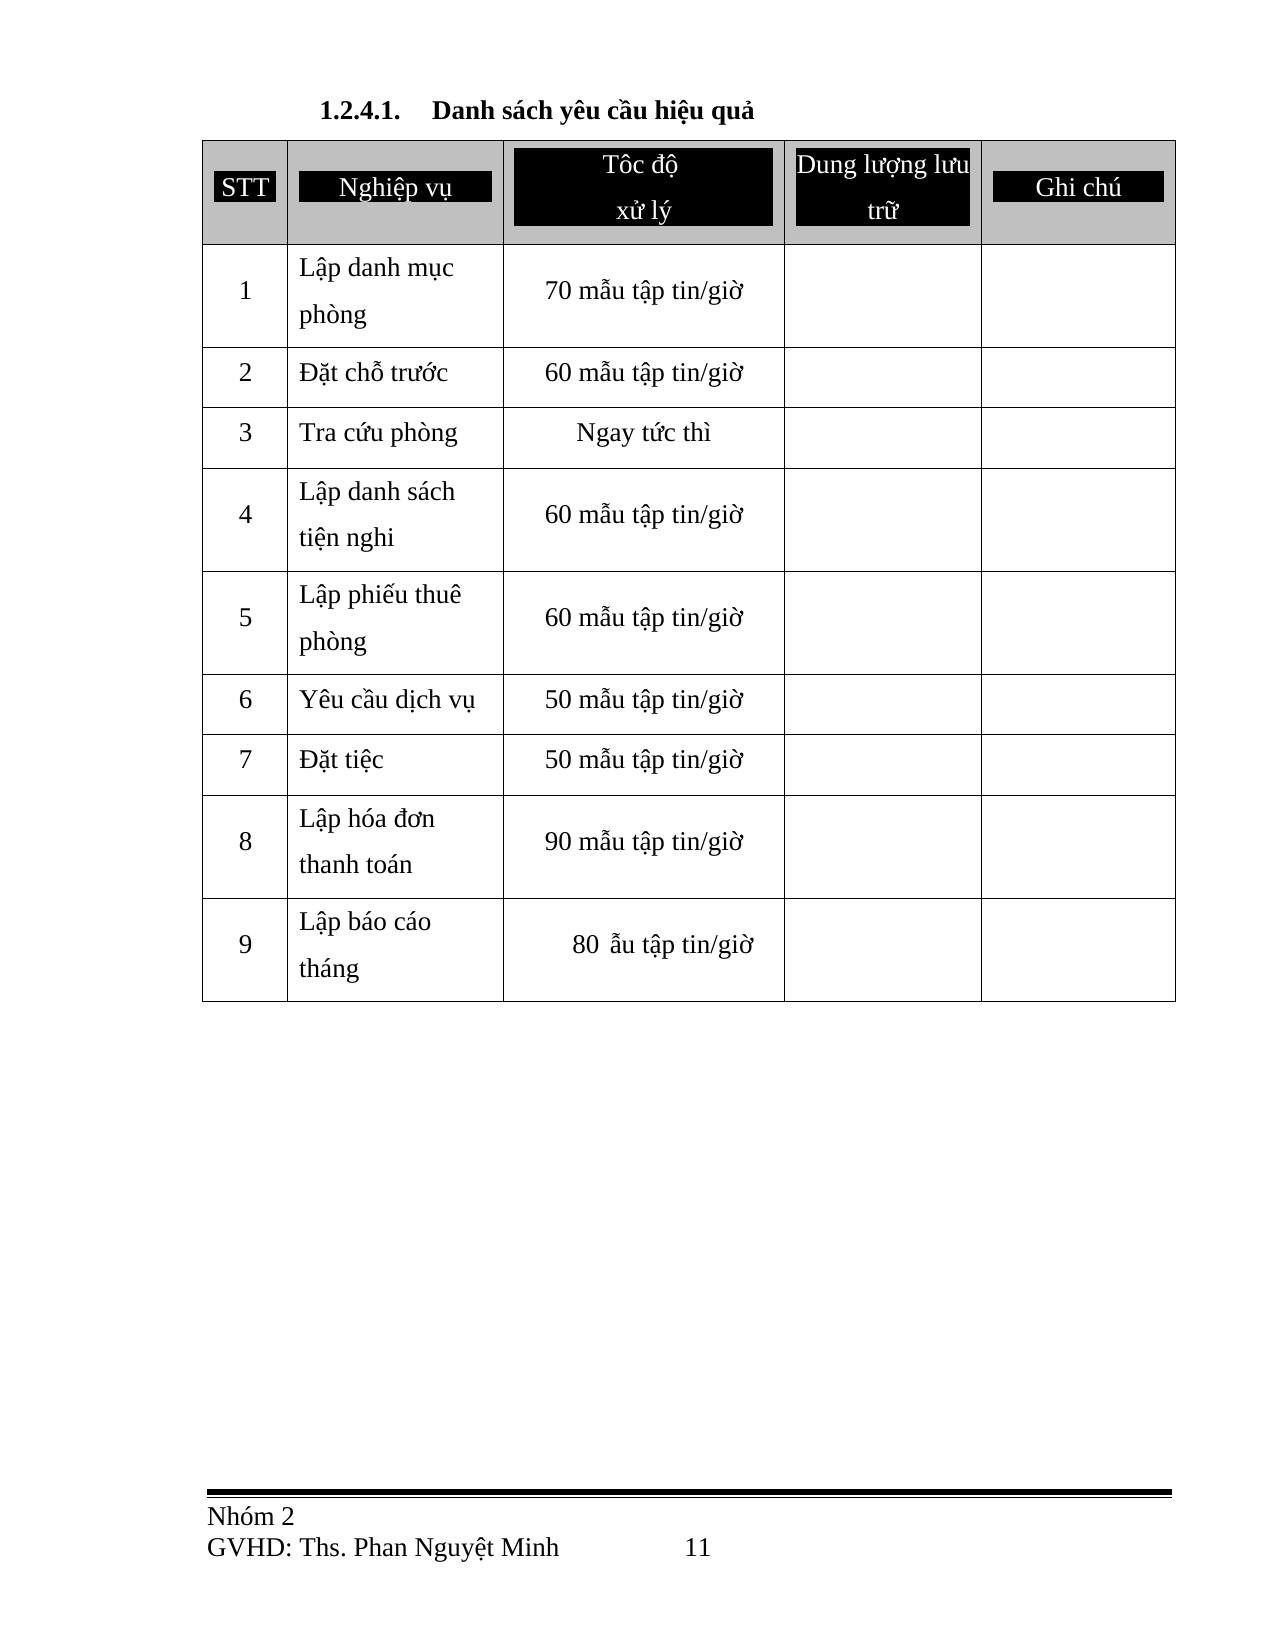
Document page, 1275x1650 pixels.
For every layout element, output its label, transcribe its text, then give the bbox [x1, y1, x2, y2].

table_cell [785, 408, 981, 467]
table_cell Lập danh mục phòng [288, 245, 503, 347]
table_cell [785, 735, 981, 794]
table_cell Tra cứu phòng [288, 408, 503, 467]
table_cell [785, 348, 981, 407]
table_cell 5 [203, 572, 287, 674]
table_cell 60 mẫu tập tin/giờ [504, 469, 784, 571]
table_cell [982, 735, 1175, 794]
table_header Dung lượng lưu trữ [785, 141, 981, 244]
table_cell Ngay tức thì [504, 408, 784, 467]
table_cell [982, 245, 1175, 347]
table_cell [785, 796, 981, 898]
table_cell 6 [203, 675, 287, 734]
table_cell [785, 245, 981, 347]
table_cell 8 [203, 796, 287, 898]
table_cell Đặt tiệc [288, 735, 503, 794]
table_cell Yêu cầu dịch vụ [288, 675, 503, 734]
table_cell 3 [203, 408, 287, 467]
table_cell 9 [203, 899, 287, 1001]
table_cell 1 [203, 245, 287, 347]
table_cell 60 mẫu tập tin/giờ [504, 572, 784, 674]
table_header Ghi chú [982, 141, 1175, 244]
table_cell Đặt chỗ trước [288, 348, 503, 407]
table_cell Lập danh sách tiện nghi [288, 469, 503, 571]
table_cell 50 mẫu tập tin/giờ [504, 675, 784, 734]
table_cell [785, 899, 981, 1001]
table_cell [982, 348, 1175, 407]
table_cell [982, 899, 1175, 1001]
table_cell 90 mẫu tập tin/giờ [504, 796, 784, 898]
table_header Nghiệp vụ [288, 141, 503, 244]
table_cell 7 [203, 735, 287, 794]
table_header STT [203, 141, 287, 244]
table_cell 60 mẫu tập tin/giờ [504, 348, 784, 407]
table_cell 70 mẫu tập tin/giờ [504, 245, 784, 347]
table_cell [982, 796, 1175, 898]
table_cell Lập phiếu thuê phòng [288, 572, 503, 674]
table_cell 50 mẫu tập tin/giờ [504, 735, 784, 794]
table_cell [982, 572, 1175, 674]
list Danh sách yêu cầu hiệu quả [319, 94, 1172, 125]
table_cell [785, 572, 981, 674]
table_cell Lập báo cáo tháng [288, 899, 503, 1001]
table_cell [982, 408, 1175, 467]
table_cell 4 [203, 469, 287, 571]
table_cell Lập hóa đơn thanh toán [288, 796, 503, 898]
table_cell [785, 675, 981, 734]
table_cell [785, 469, 981, 571]
table_cell [982, 469, 1175, 571]
table_header Tôc độ xử lý [504, 141, 784, 244]
table_cell ẫu tập tin/giờ [504, 899, 784, 1001]
table_cell 2 [203, 348, 287, 407]
table_cell [982, 675, 1175, 734]
